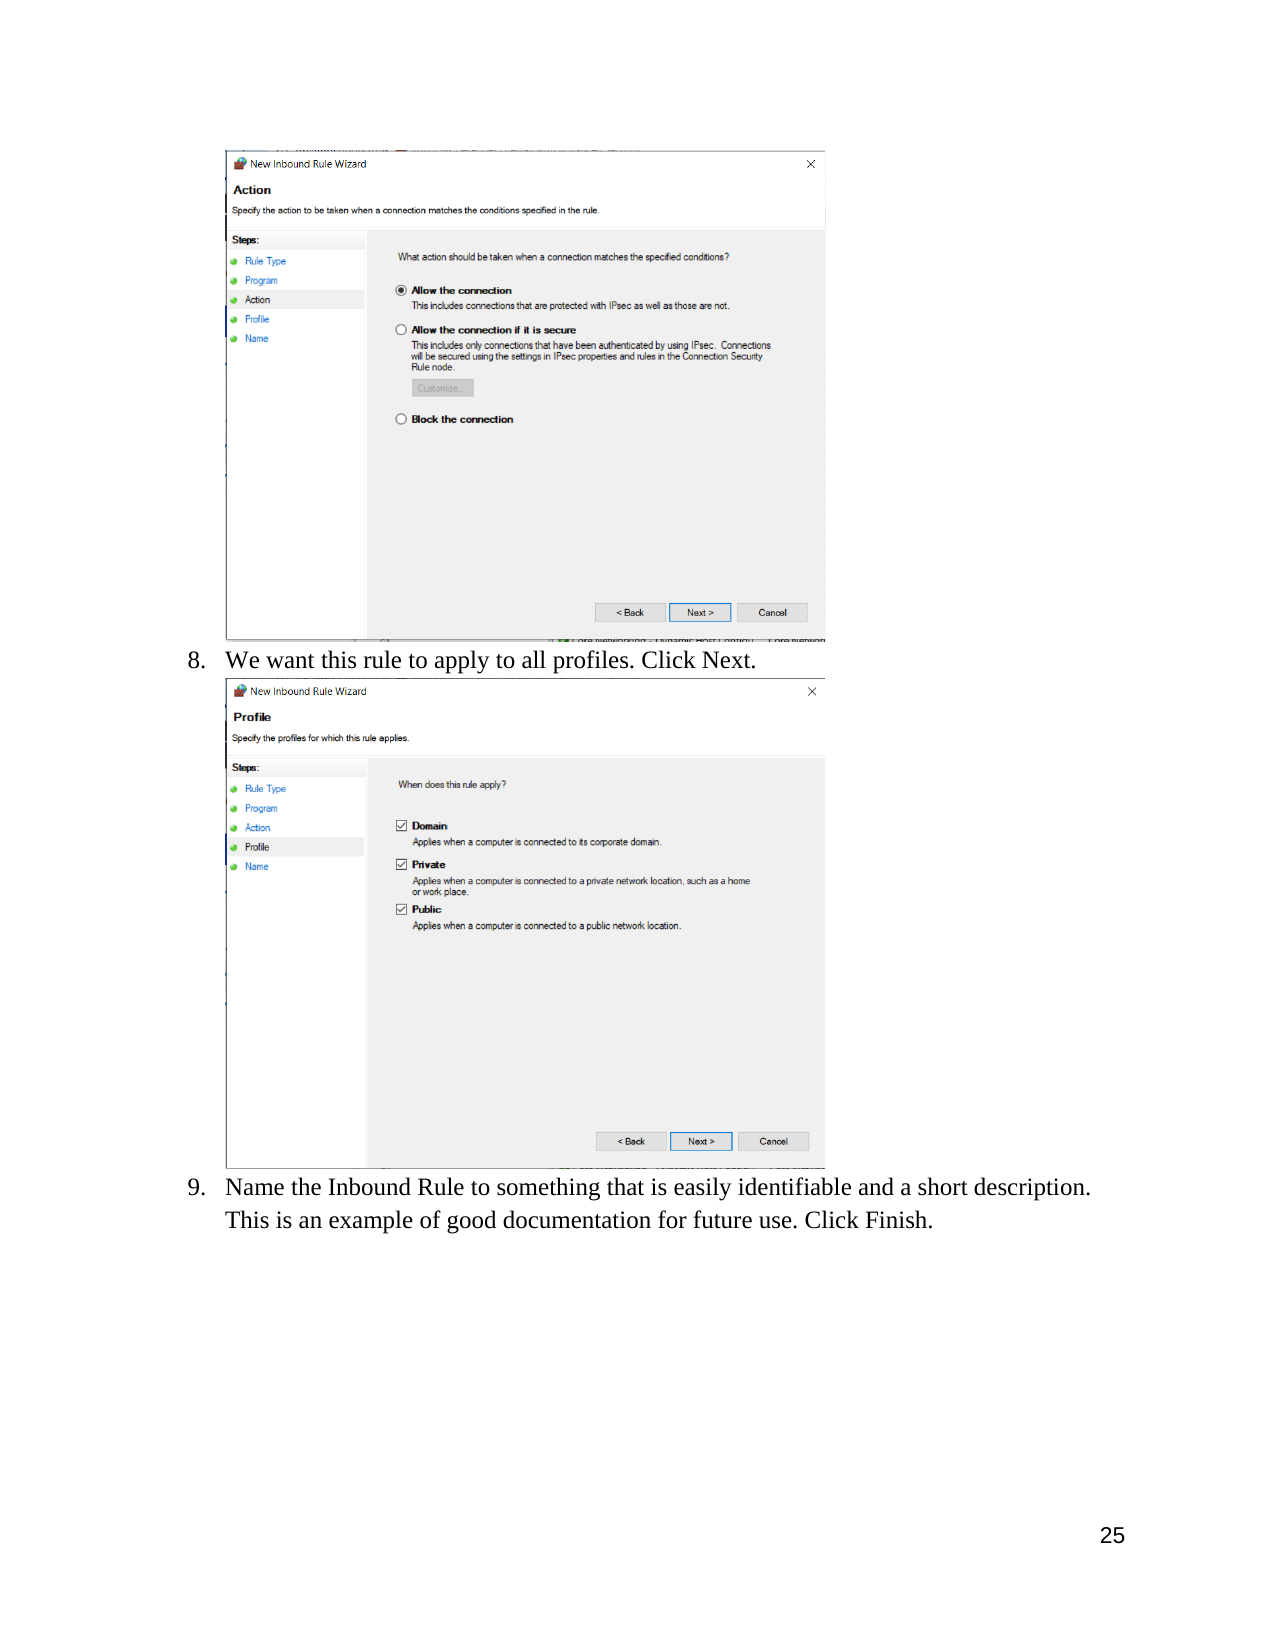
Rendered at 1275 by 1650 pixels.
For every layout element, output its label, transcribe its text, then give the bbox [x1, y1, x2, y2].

picture [225, 150, 826, 642]
list We want this rule to apply to all profiles. Click Next. [187, 645, 1125, 674]
list Name the Inbound Rule to something that is easily identifiable and a short description. This is an example of good documentation for future use. Click Finish. [187, 1172, 1125, 1234]
picture [225, 678, 826, 1169]
